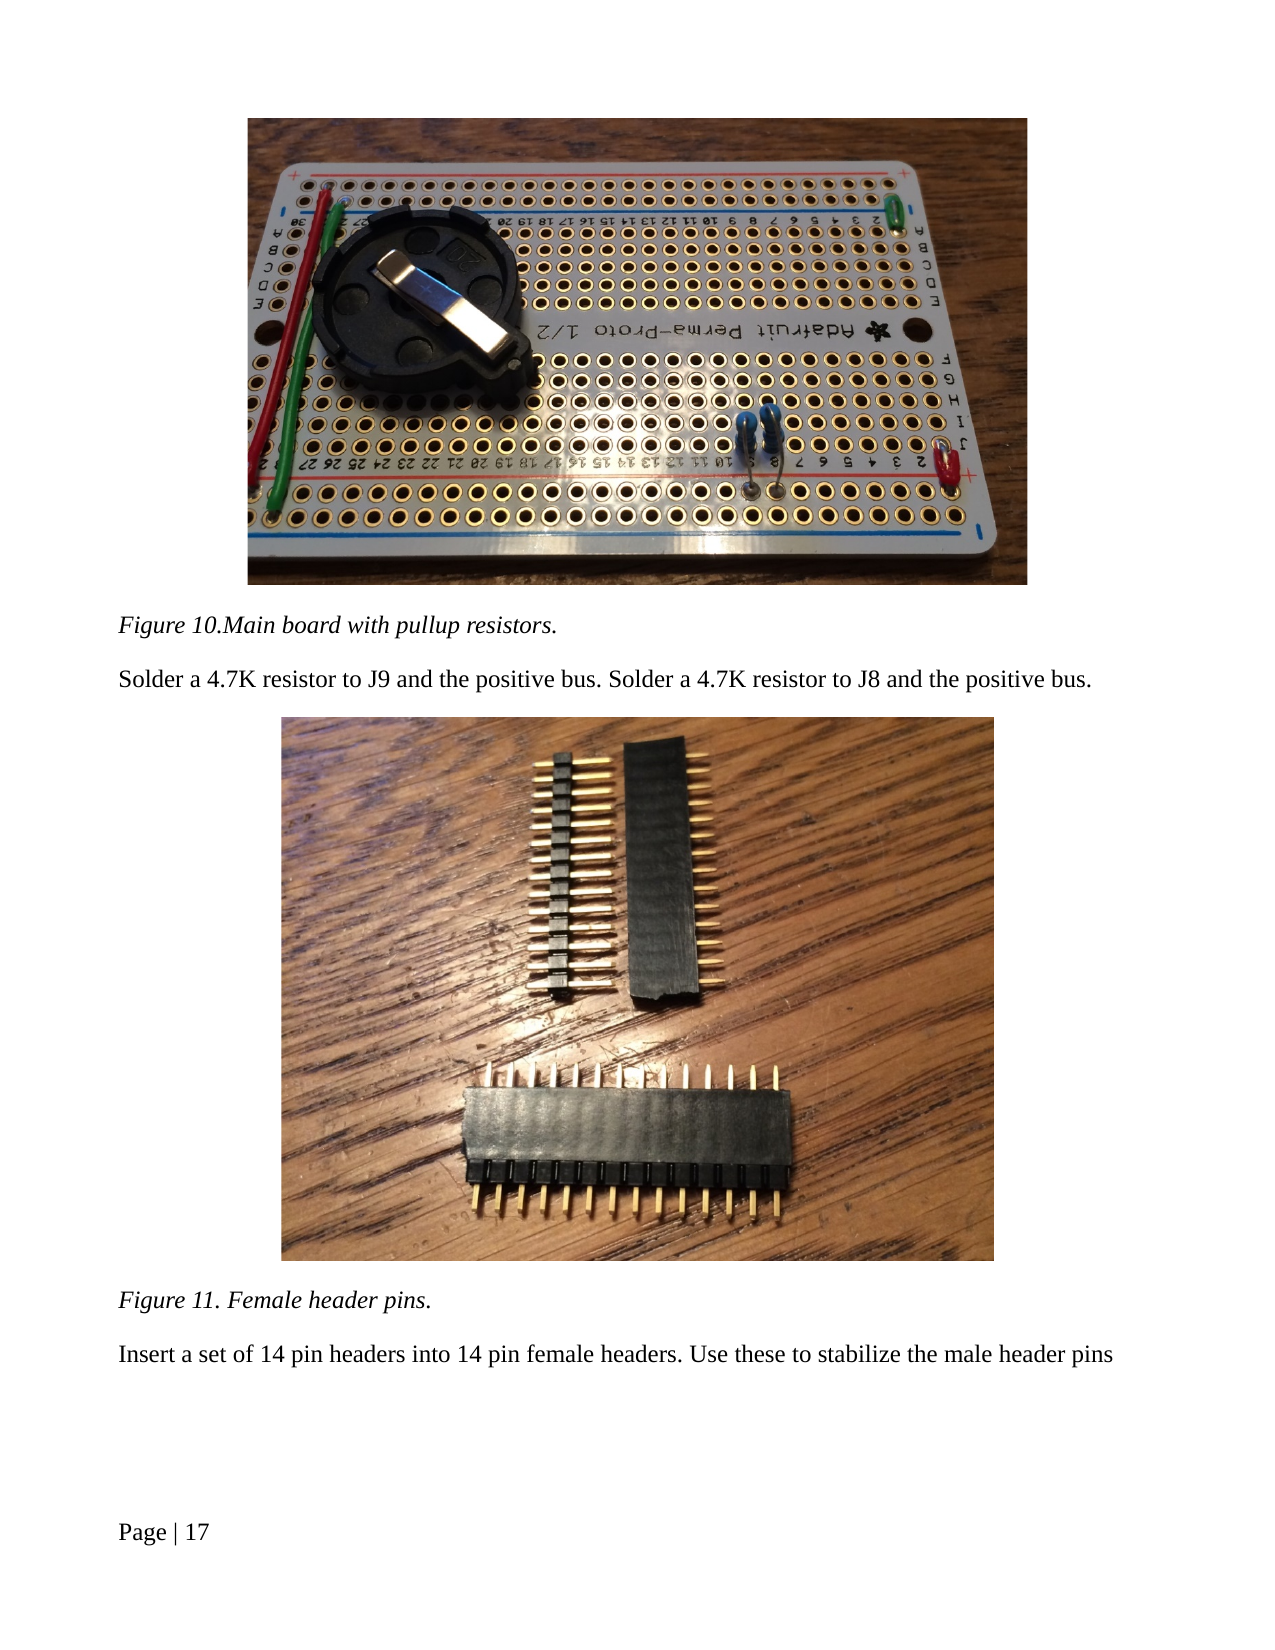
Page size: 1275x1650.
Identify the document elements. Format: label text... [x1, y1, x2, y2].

picture [247, 118, 1028, 585]
text Solder a 4.7K resistor to J9 and the positive bus. Solder a 4.7K resistor to J8 and the positive bus. [118, 664, 1157, 692]
text Figure 11. Female header pins. [118, 1285, 1157, 1314]
text Insert a set of 14 pin headers into 14 pin female headers. Use these to stabilize the male header pins [118, 1339, 1157, 1368]
picture [281, 717, 994, 1261]
text Figure 10.Main board with pullup resistors. [118, 610, 1157, 638]
